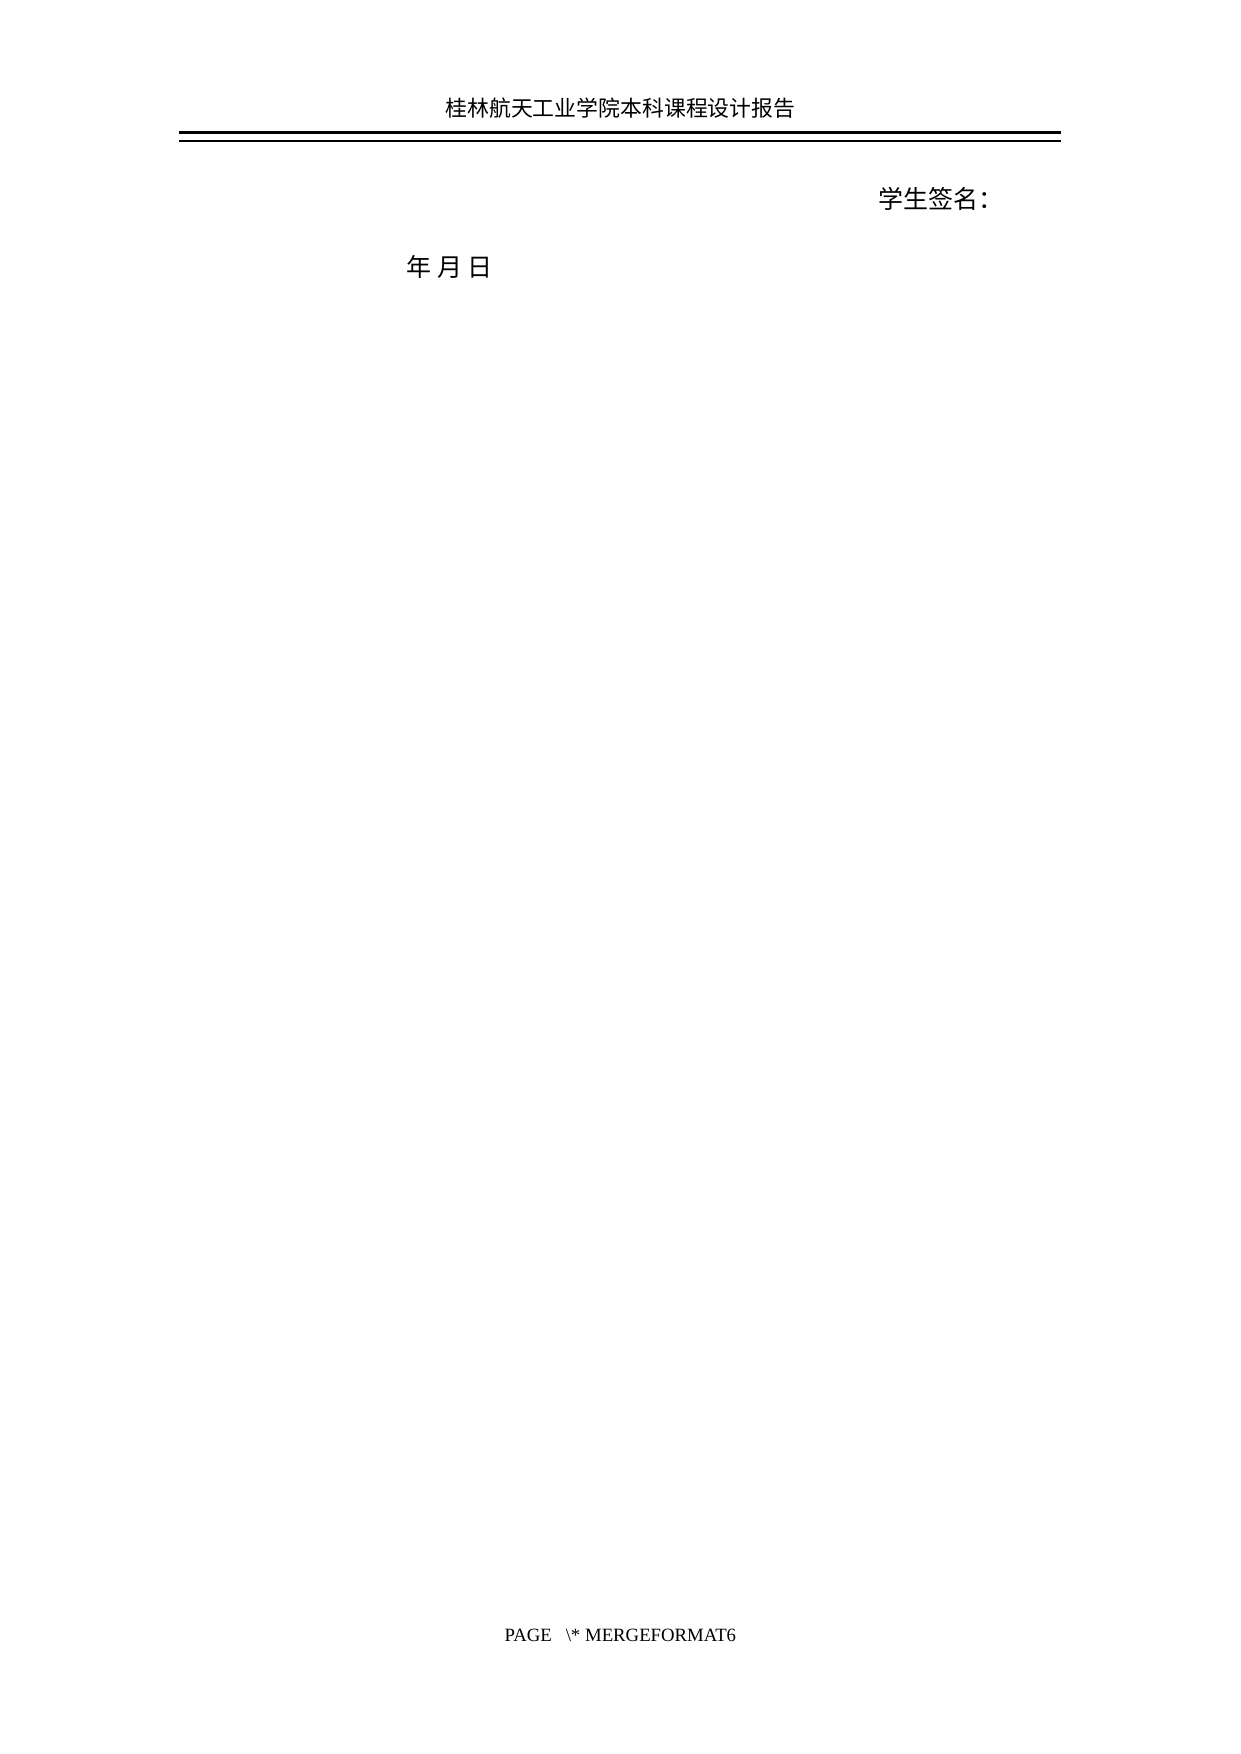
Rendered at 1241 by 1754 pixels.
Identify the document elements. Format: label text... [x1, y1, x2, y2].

text 学生签名： [362, 164, 1003, 232]
text 年 月 日 [187, 232, 1053, 300]
